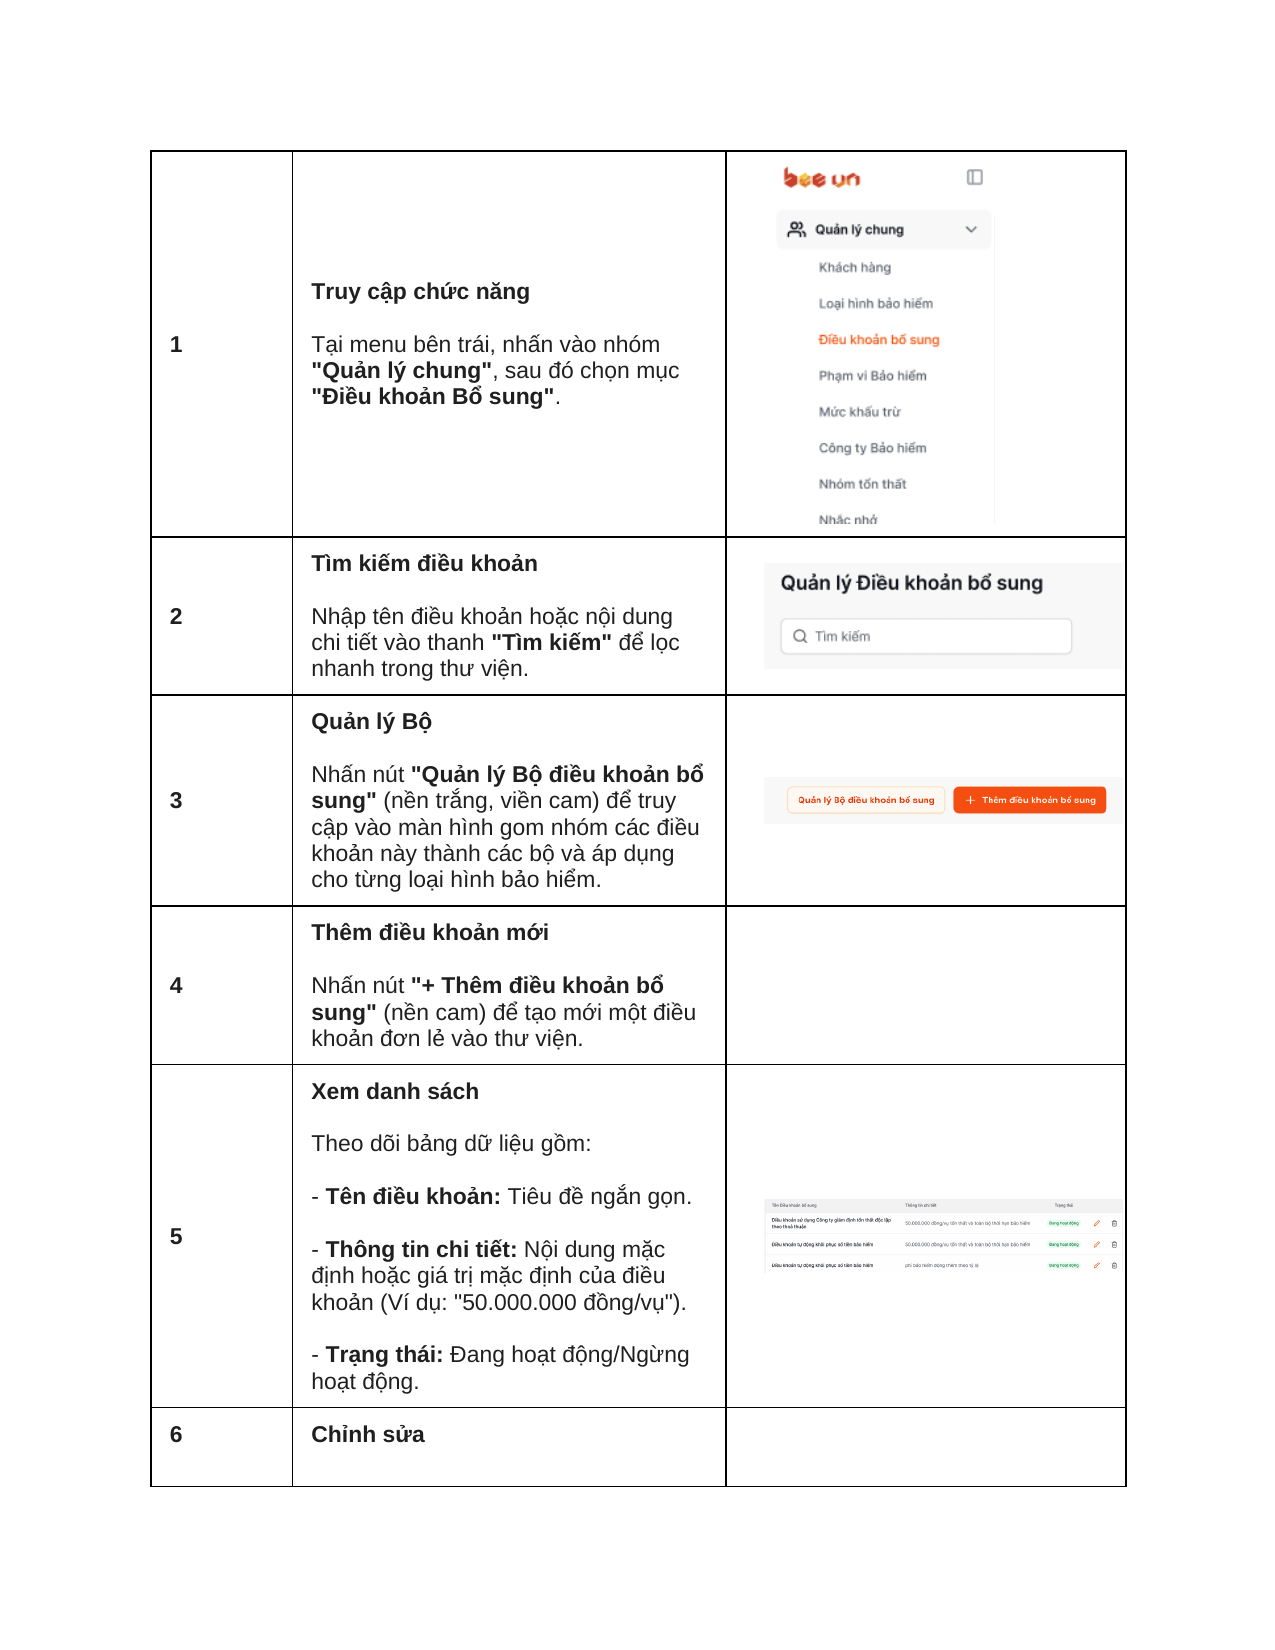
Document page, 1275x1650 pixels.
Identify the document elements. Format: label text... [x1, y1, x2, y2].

table_cell [727, 696, 1125, 905]
table_cell 3 [152, 696, 292, 905]
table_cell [293, 1408, 725, 1486]
table_cell 4 [152, 907, 292, 1064]
table_cell 6 [152, 1408, 292, 1486]
table_cell Truy cập chức năng Tại menu bên trái, nhấn vào nhóm "Quản lý chung", sau đó chọn mục "Điều khoản Bổ sung". [293, 152, 725, 536]
table_cell [727, 152, 1125, 536]
table_cell [727, 1065, 1125, 1406]
table_cell Xem danh sách Theo dõi bảng dữ liệu gồm: - Tên điều khoản: Tiêu đề ngắn gọn. - Thông tin chi tiết: Nội dung mặc định hoặc giá trị mặc định của điều khoản (Ví dụ: "50.000.000 đồng/vụ"). - Trạng thái: Đang hoạt động/Ngừng hoạt động. [293, 1065, 725, 1406]
table_cell 1 [152, 152, 292, 536]
table_cell [727, 1408, 1125, 1486]
table_cell 2 [152, 538, 292, 694]
table_cell Tìm kiếm điều khoản Nhập tên điều khoản hoặc nội dung chi tiết vào thanh "Tìm kiếm" để lọc nhanh trong thư viện. [293, 538, 725, 694]
table_cell [727, 907, 1125, 1064]
table_cell [727, 538, 1125, 694]
table_cell 5 [152, 1065, 292, 1406]
table_cell Quản lý Bộ Nhấn nút "Quản lý Bộ điều khoản bổ sung" (nền trắng, viền cam) để truy cập vào màn hình gom nhóm các điều khoản này thành các bộ và áp dụng cho từng loại hình bảo hiểm. [293, 696, 725, 905]
table_cell Thêm điều khoản mới Nhấn nút "+ Thêm điều khoản bổ sung" (nền cam) để tạo mới một điều khoản đơn lẻ vào thư viện. [293, 907, 725, 1064]
